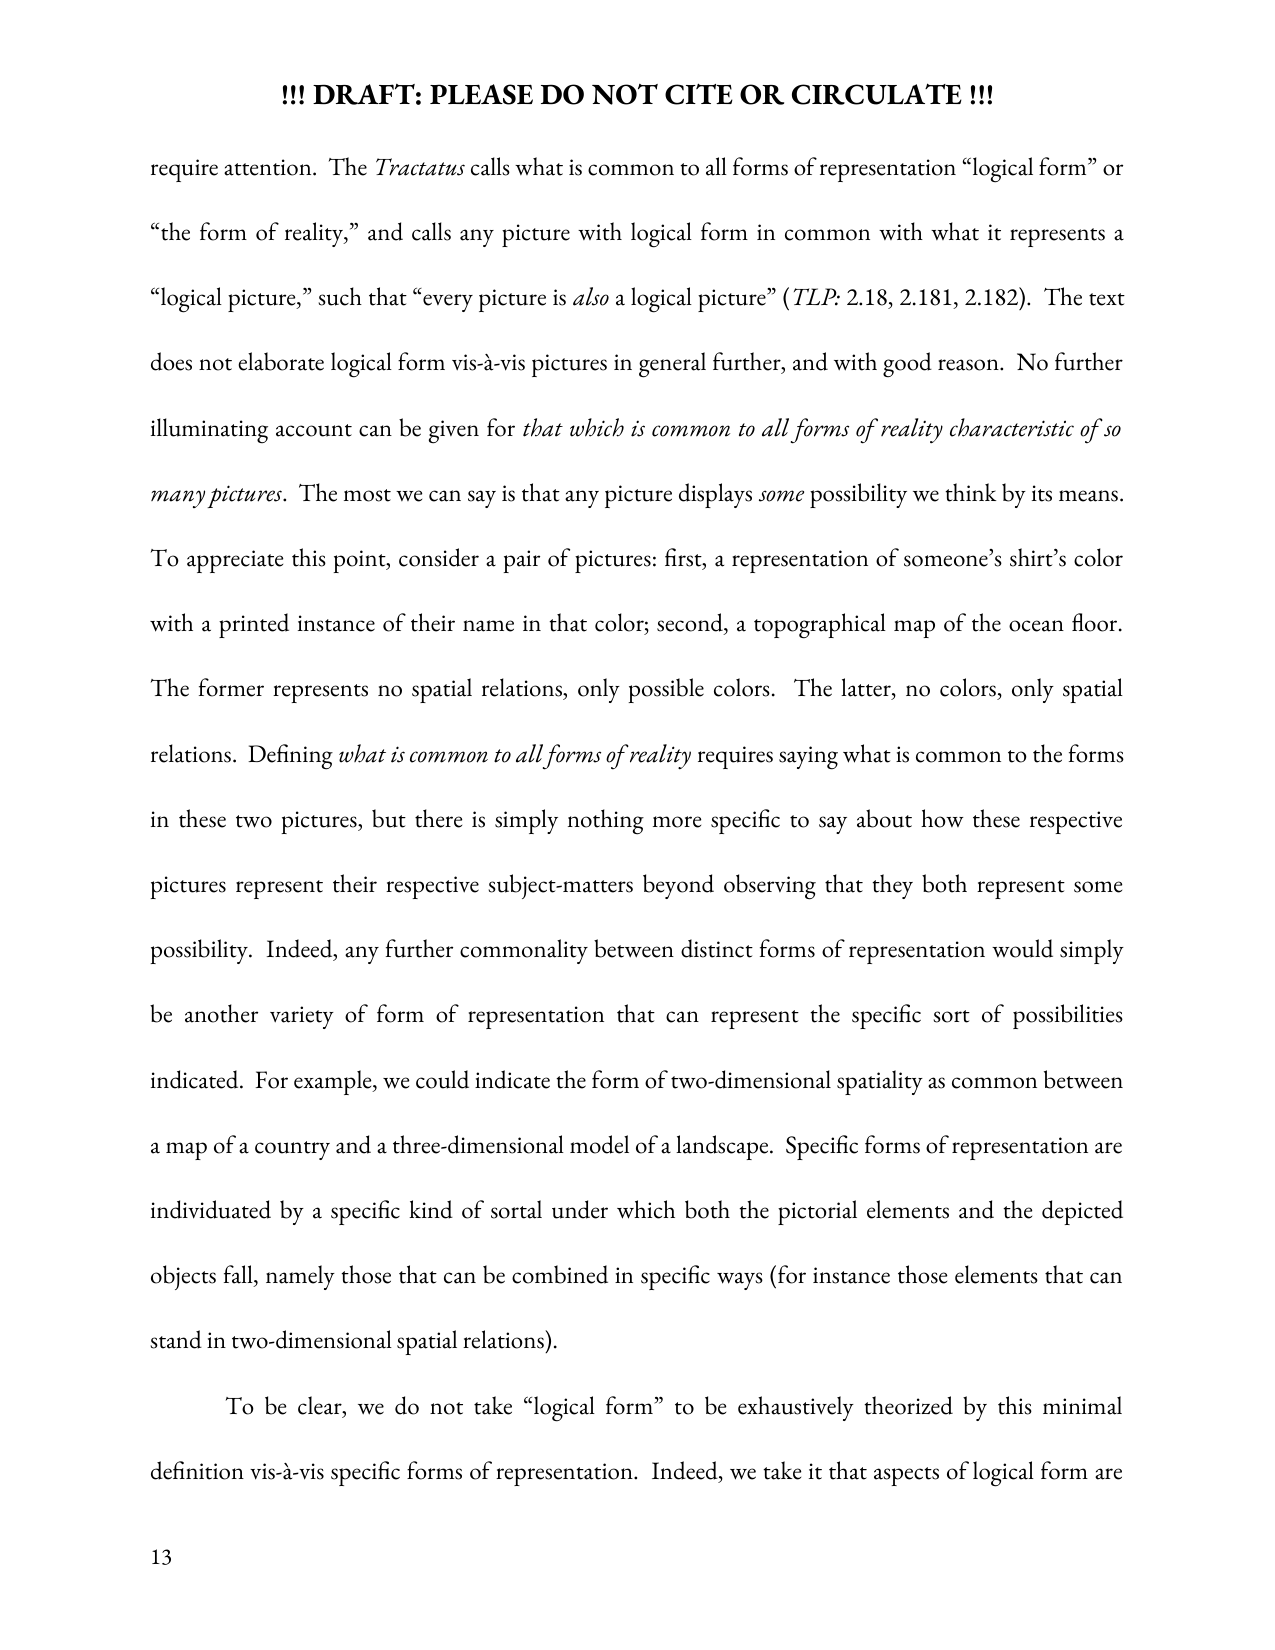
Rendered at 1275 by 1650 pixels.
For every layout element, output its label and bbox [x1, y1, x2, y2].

text [150, 1389, 1125, 1487]
text [150, 150, 1125, 1356]
